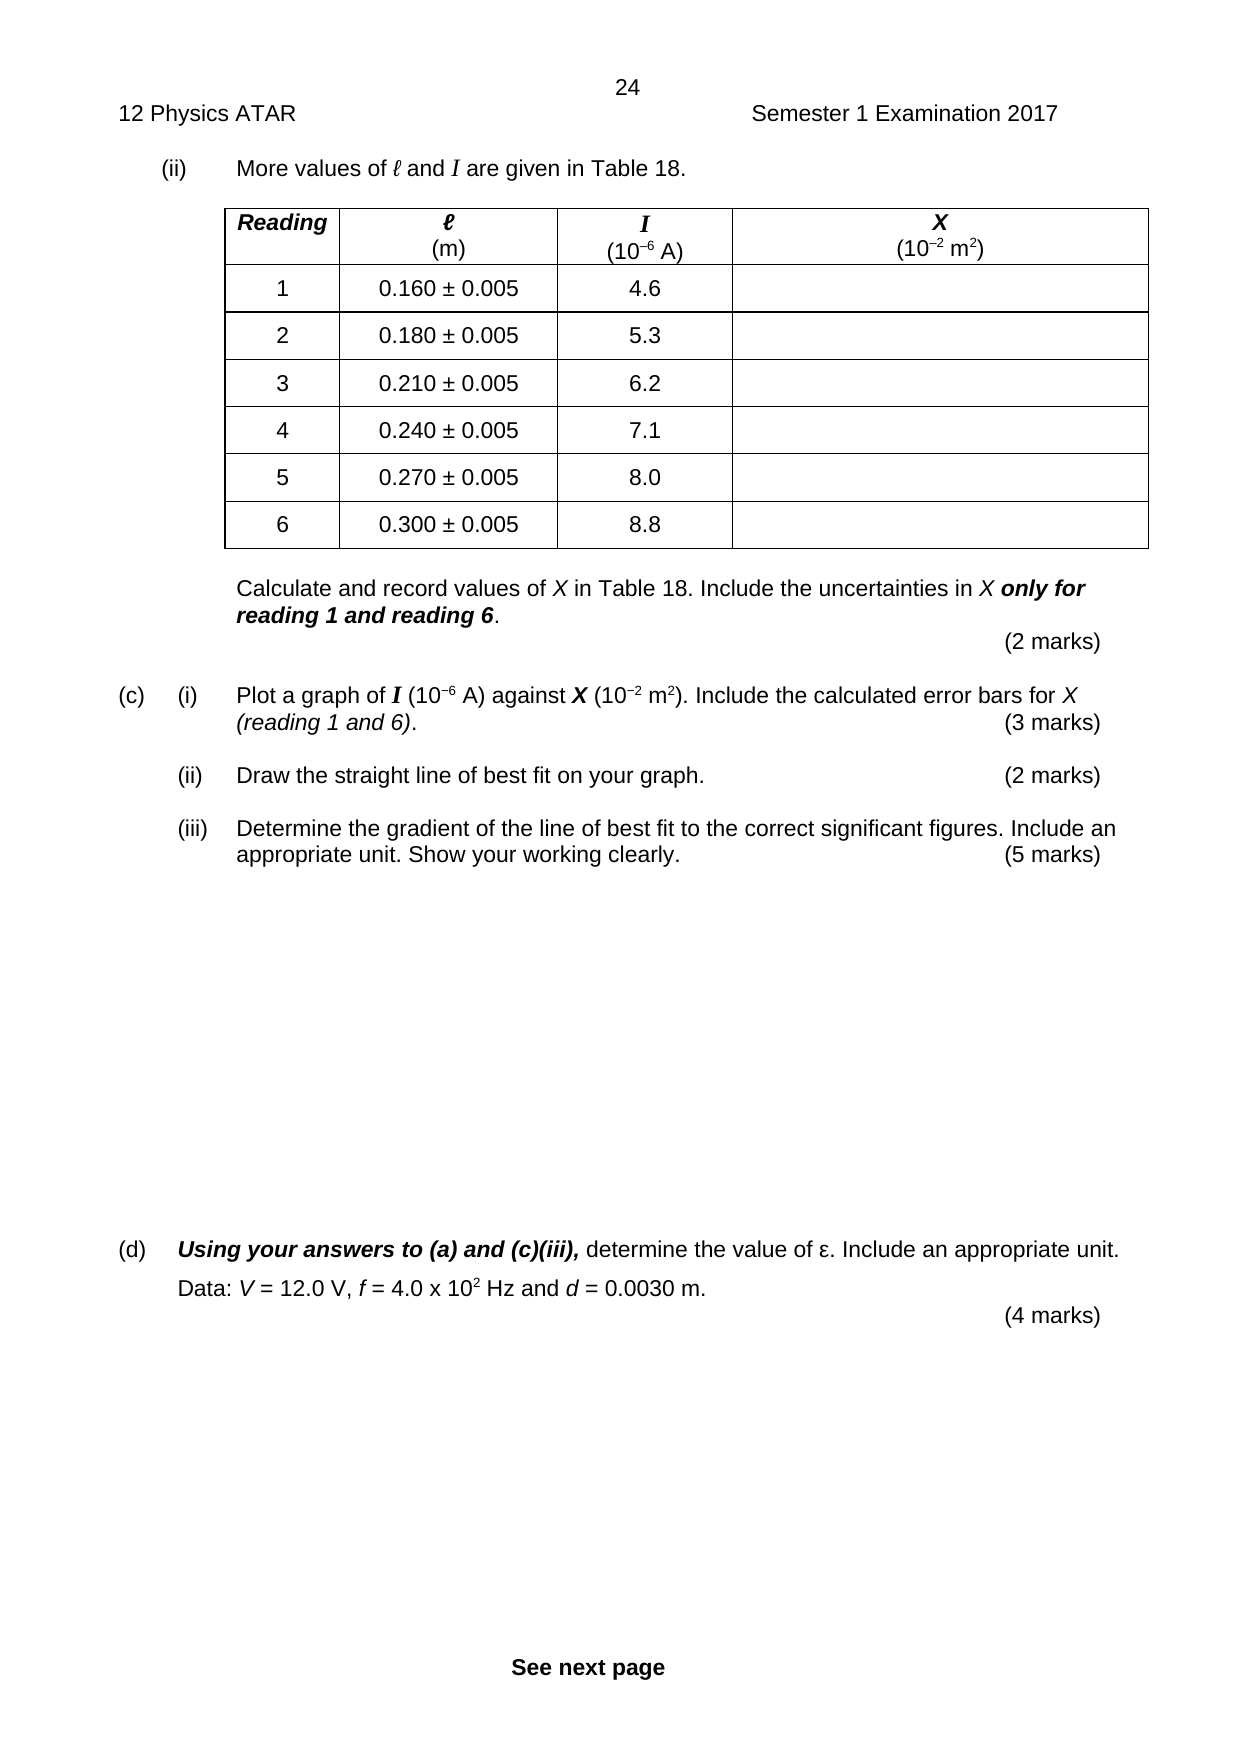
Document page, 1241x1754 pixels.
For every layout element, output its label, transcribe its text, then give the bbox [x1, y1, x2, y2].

table_header X (10–2 m2) [733, 209, 1148, 264]
text Data: V = 12.0 V, f = 4.0 x 102 Hz and d = 0.0030 m. [177, 1275, 1137, 1302]
table_cell 7.1 [558, 407, 732, 453]
list (i) Plot a graph of I (10−6 A) against X (10−2 m2). Include the calculated error bars for X (reading 1 and 6). (3 marks) [118, 681, 1137, 736]
list (2 marks) [236, 628, 1137, 654]
table_cell 5 [226, 454, 339, 501]
table_cell 4.6 [558, 265, 732, 311]
table_header ℓ (m) [340, 209, 557, 264]
text (4 marks) [118, 1302, 1137, 1328]
list Calculate and record values of X in Table 18. Include the uncertainties in X only for reading 1 and reading 6. [236, 575, 1137, 628]
table_cell [733, 360, 1148, 406]
table_cell 8.8 [558, 502, 732, 548]
table_cell 2 [226, 313, 339, 359]
table_cell 8.0 [558, 454, 732, 501]
list Draw the straight line of best fit on your graph. (2 marks) [177, 762, 1137, 788]
table_cell 6.2 [558, 360, 732, 406]
table_header I (10–6 A) [558, 209, 732, 264]
table_cell 5.3 [558, 313, 732, 359]
list Determine the gradient of the line of best fit to the correct significant figures. Include an appropriate unit. Show your working clearly. (5 marks) [177, 815, 1137, 867]
list Using your answers to (a) and (c)(iii), determine the value of ε. Include an appropriate unit. [118, 1236, 1137, 1263]
table_cell 0.240 ± 0.005 [340, 407, 557, 453]
table_cell 0.210 ± 0.005 [340, 360, 557, 406]
table_cell 0.300 ± 0.005 [340, 502, 557, 548]
table_cell [733, 407, 1148, 453]
table_cell 0.160 ± 0.005 [340, 265, 557, 311]
table_cell 0.180 ± 0.005 [340, 313, 557, 359]
table_cell [733, 265, 1148, 311]
table_cell [733, 313, 1148, 359]
table_cell 1 [226, 265, 339, 311]
table_cell 4 [226, 407, 339, 453]
table_cell 3 [226, 360, 339, 406]
table_cell 6 [226, 502, 339, 548]
table_cell [733, 454, 1148, 501]
list More values of ℓ and I are given in Table 18. [161, 153, 1137, 182]
table_header Reading [226, 209, 339, 264]
table_cell [733, 502, 1148, 548]
table_cell 0.270 ± 0.005 [340, 454, 557, 501]
